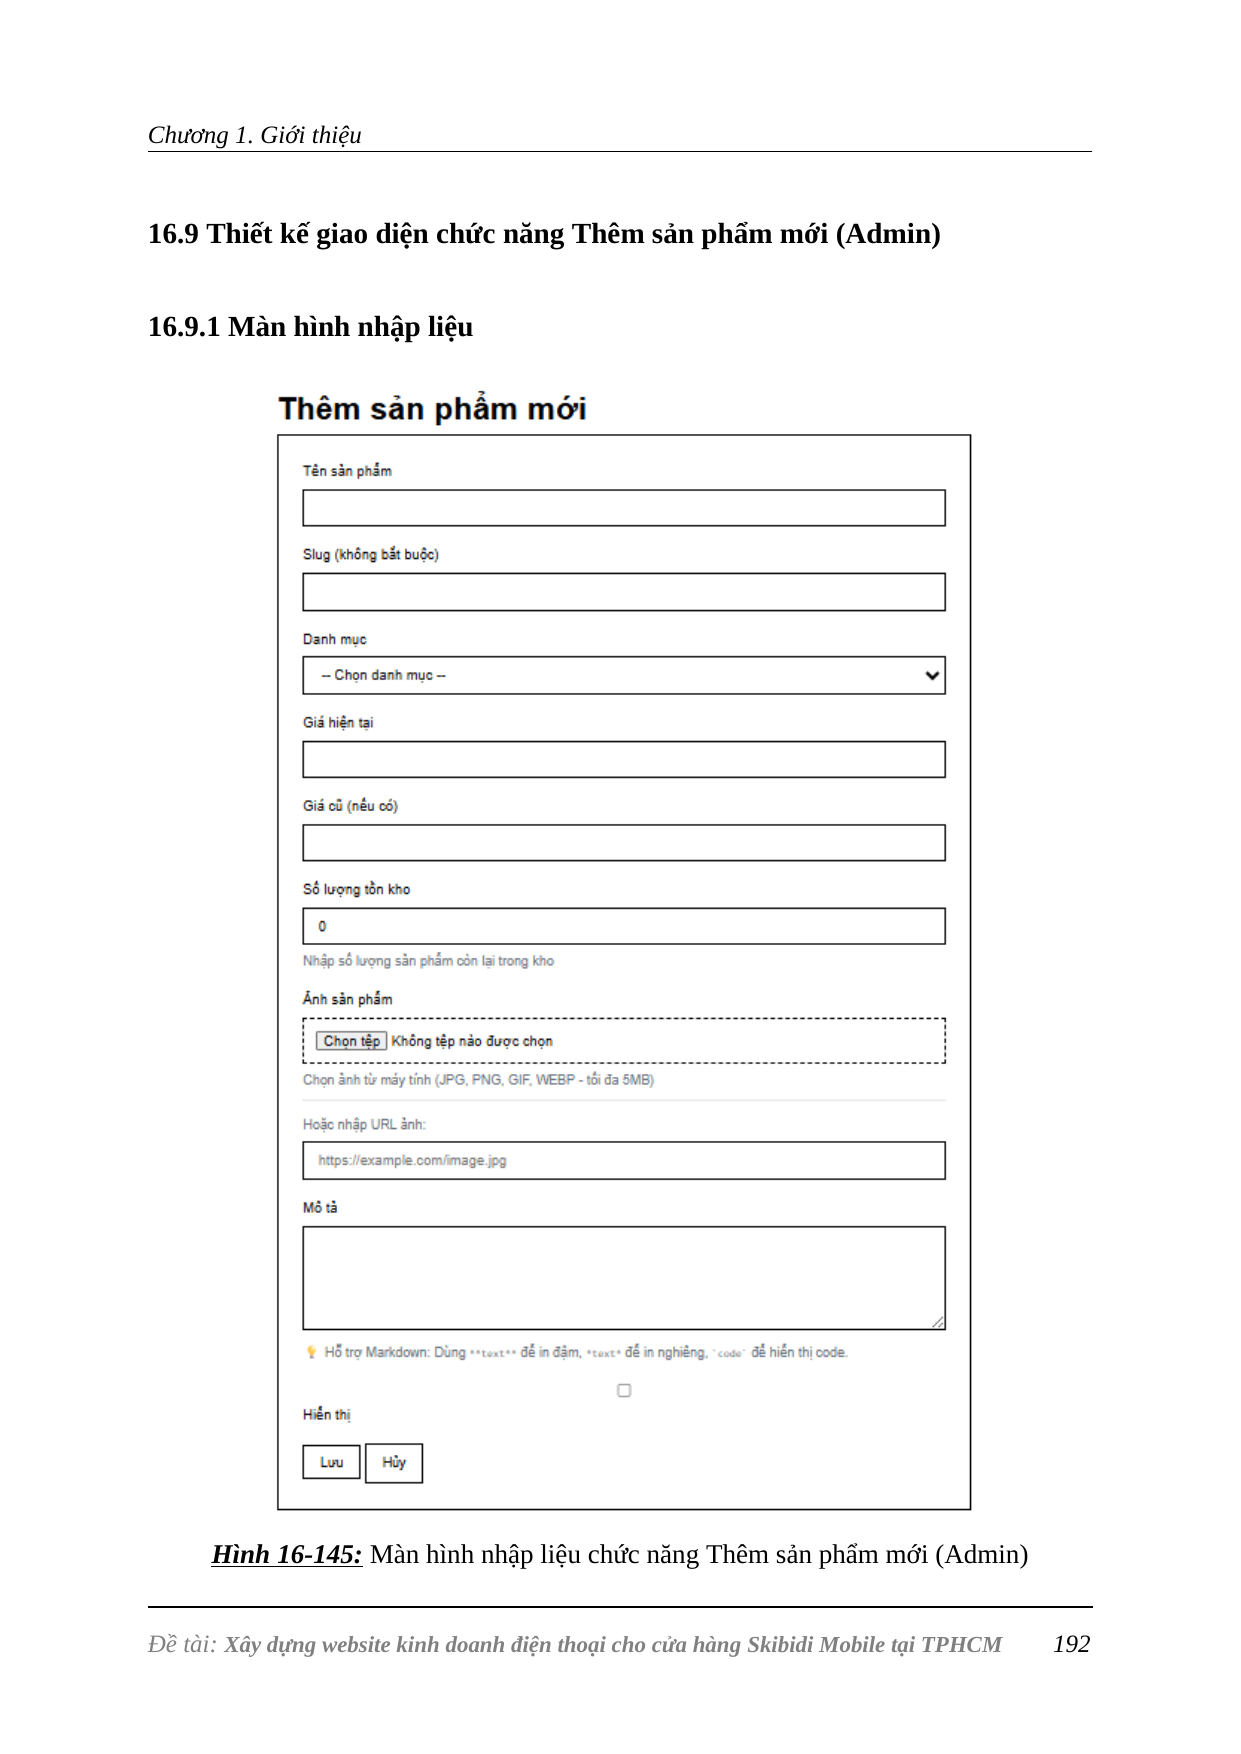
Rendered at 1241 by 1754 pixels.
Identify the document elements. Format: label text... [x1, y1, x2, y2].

subtitle Màn hình nhập liệu [148, 303, 1092, 344]
subtitle Thiết kế giao diện chức năng Thêm sản phẩm mới (Admin) [148, 207, 1092, 253]
picture [264, 369, 976, 1518]
